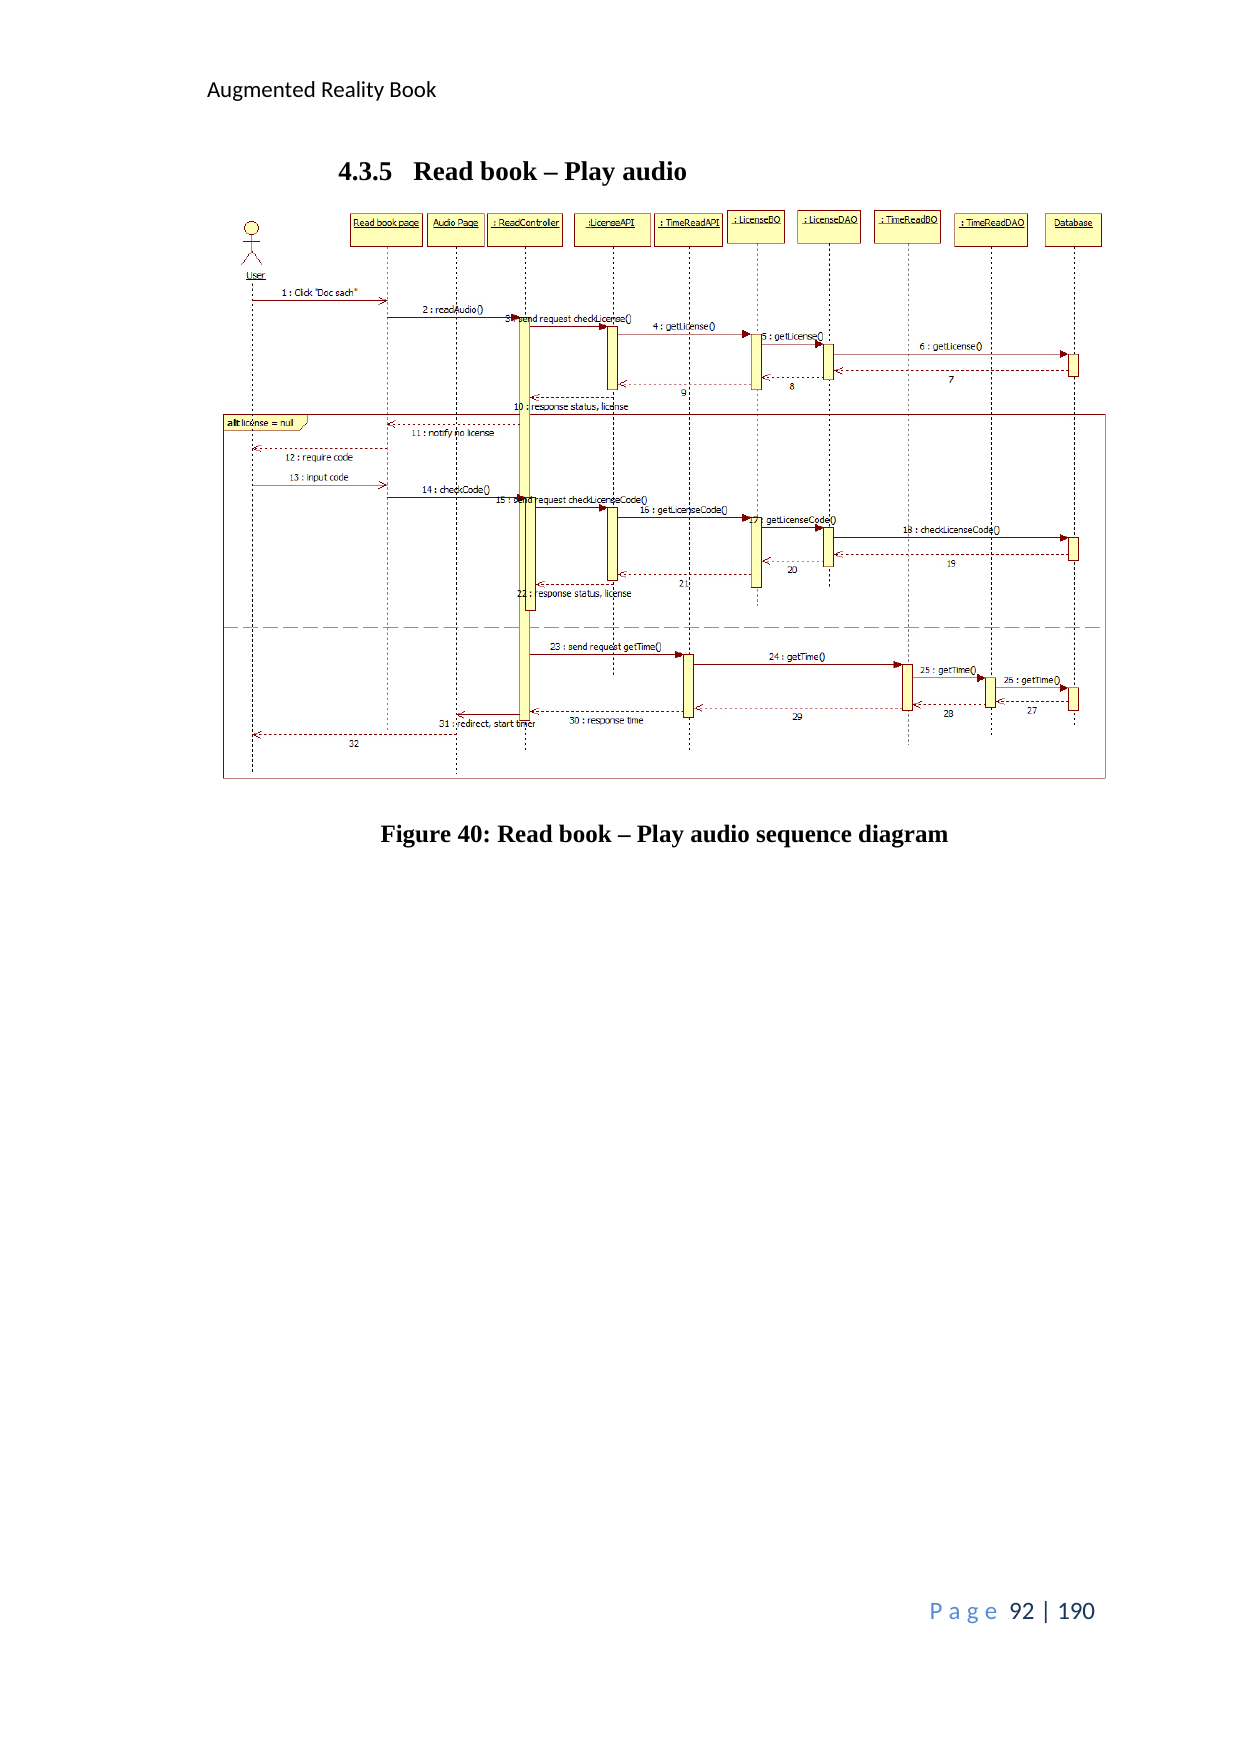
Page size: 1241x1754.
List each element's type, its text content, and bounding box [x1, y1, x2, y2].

text Figure 40: Read book – Play audio sequence diagram [207, 819, 1122, 848]
picture [206, 194, 1121, 794]
subtitle Read book – Play audio [338, 154, 1122, 186]
